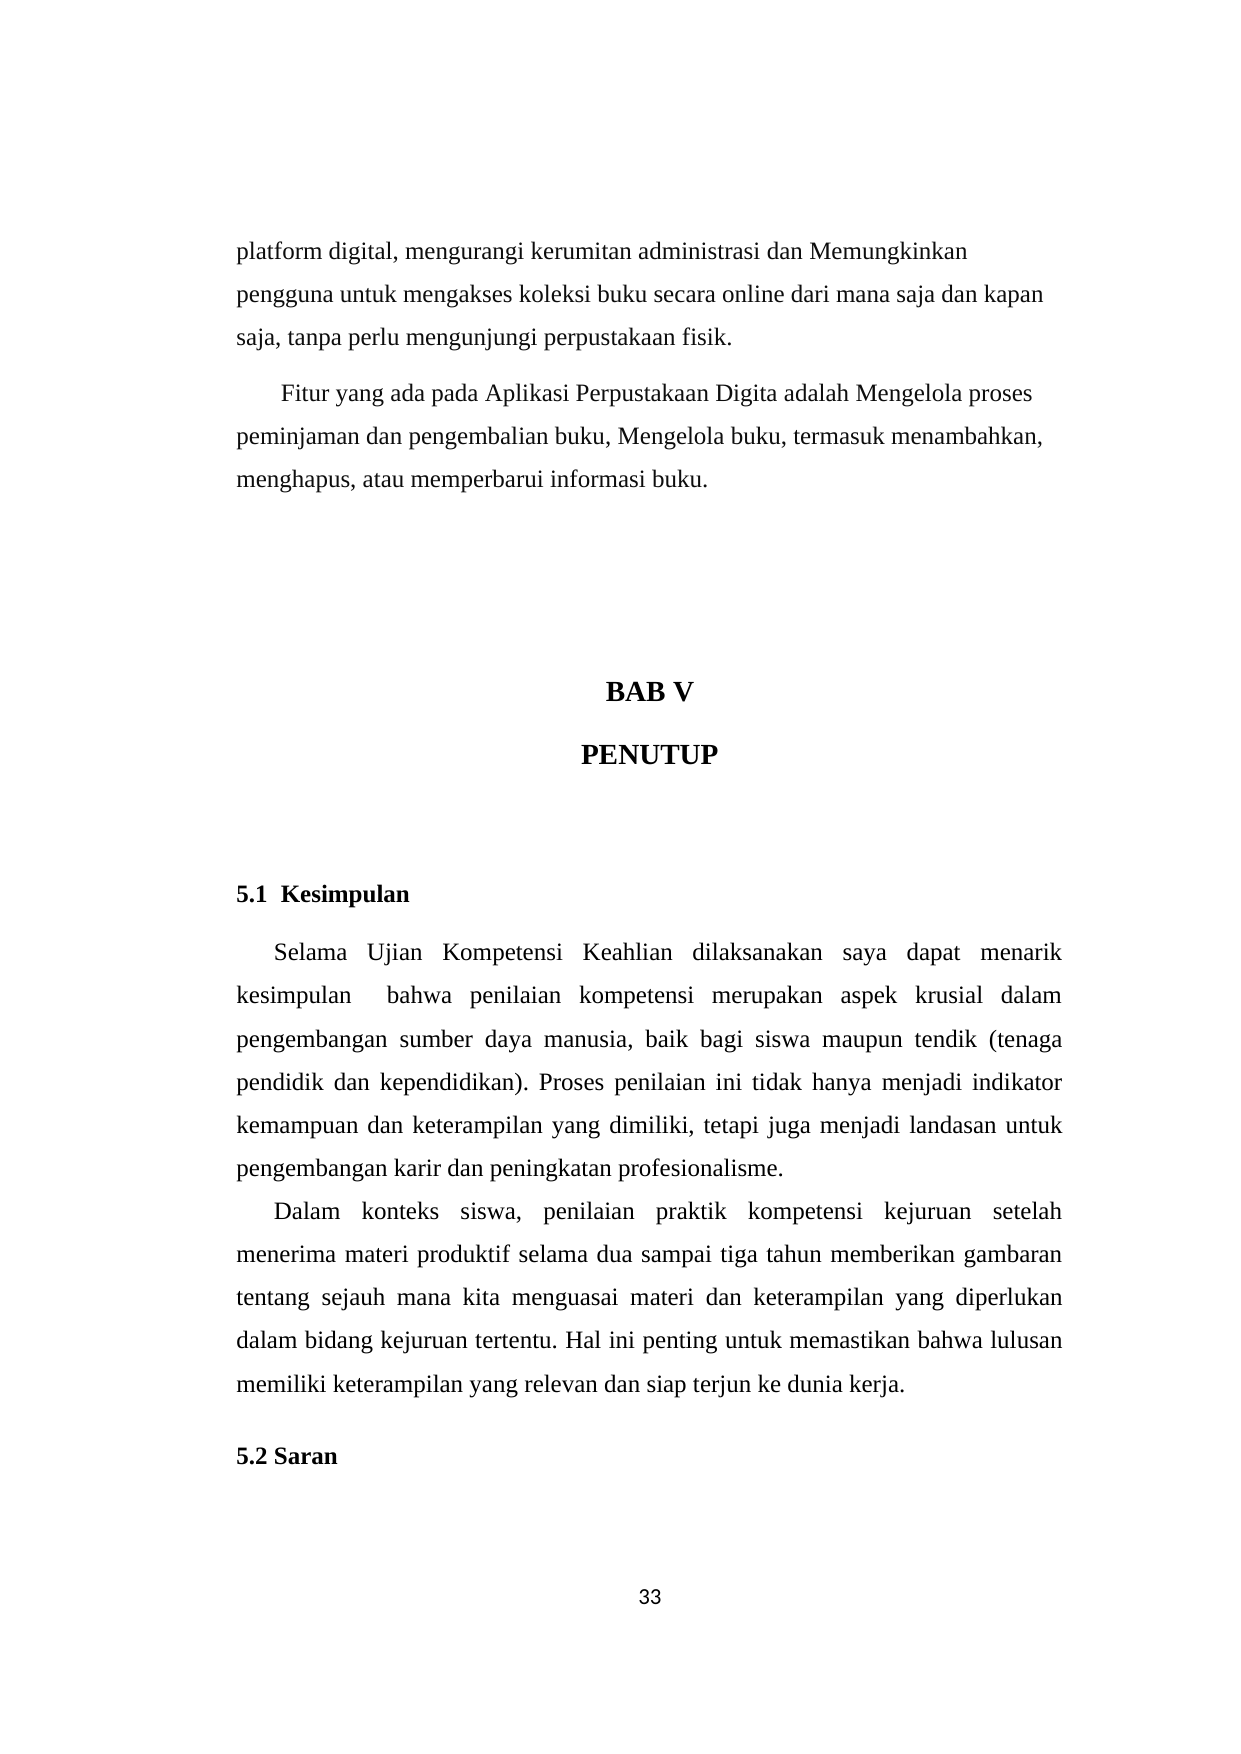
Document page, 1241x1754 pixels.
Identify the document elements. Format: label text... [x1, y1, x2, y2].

subtitle PENUTUP [236, 737, 1063, 771]
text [236, 236, 1063, 351]
subtitle 5.2 Saran [236, 1441, 1063, 1470]
subtitle BAB V [236, 674, 1063, 708]
text Fitur yang ada pada Aplikasi Perpustakaan Digita adalah Mengelola proses peminjaman dan pengembalian buku, Mengelola buku, termasuk menambahkan, menghapus, atau memperbarui informasi buku. [236, 378, 1063, 493]
subtitle Kesimpulan [236, 879, 1063, 908]
text Dalam konteks siswa, penilaian praktik kompetensi kejuruan setelah menerima materi produktif selama dua sampai tiga tahun memberikan gambaran tentang sejauh mana kita menguasai materi dan keterampilan yang diperlukan dalam bidang kejuruan tertentu. Hal ini penting untuk memastikan bahwa lulusan memiliki keterampilan yang relevan dan siap terjun ke dunia kerja. [236, 1196, 1063, 1397]
text Selama Ujian Kompetensi Keahlian dilaksanakan saya dapat menarik kesimpulan bahwa penilaian kompetensi merupakan aspek krusial dalam pengembangan sumber daya manusia, baik bagi siswa maupun tendik (tenaga pendidik dan kependidikan). Proses penilaian ini tidak hanya menjadi indikator kemampuan dan keterampilan yang dimiliki, tetapi juga menjadi landasan untuk pengembangan karir dan peningkatan profesionalisme. [236, 937, 1063, 1182]
